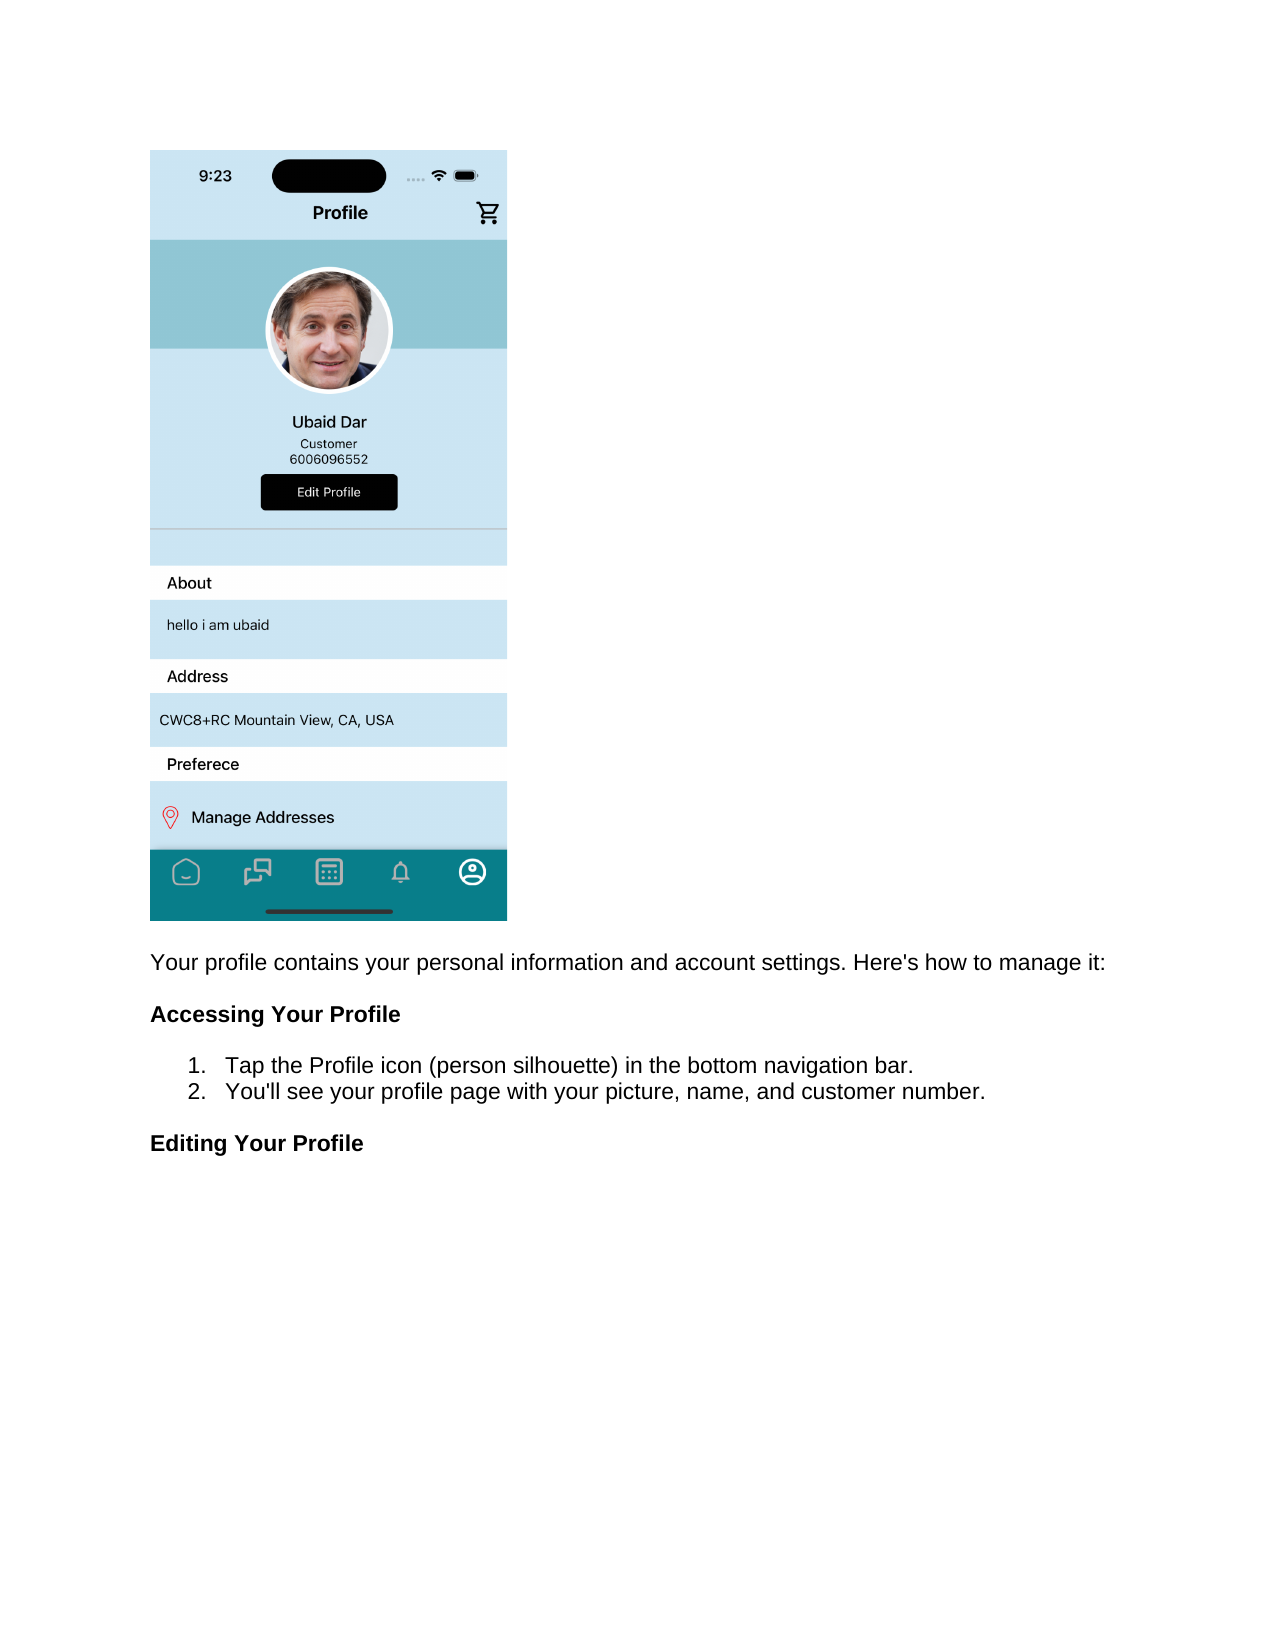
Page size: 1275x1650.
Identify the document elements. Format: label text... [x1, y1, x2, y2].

text Your profile contains your personal information and account settings. Here's how to manage it: [150, 949, 1125, 976]
subtitle Accessing Your Profile [150, 1001, 1125, 1027]
list Tap the Profile icon (person silhouette) in the bottom navigation bar. [187, 1052, 1125, 1078]
picture [150, 150, 508, 921]
list You'll see your profile page with your picture, name, and customer number. [187, 1078, 1125, 1105]
subtitle Editing Your Profile [150, 1130, 1125, 1156]
